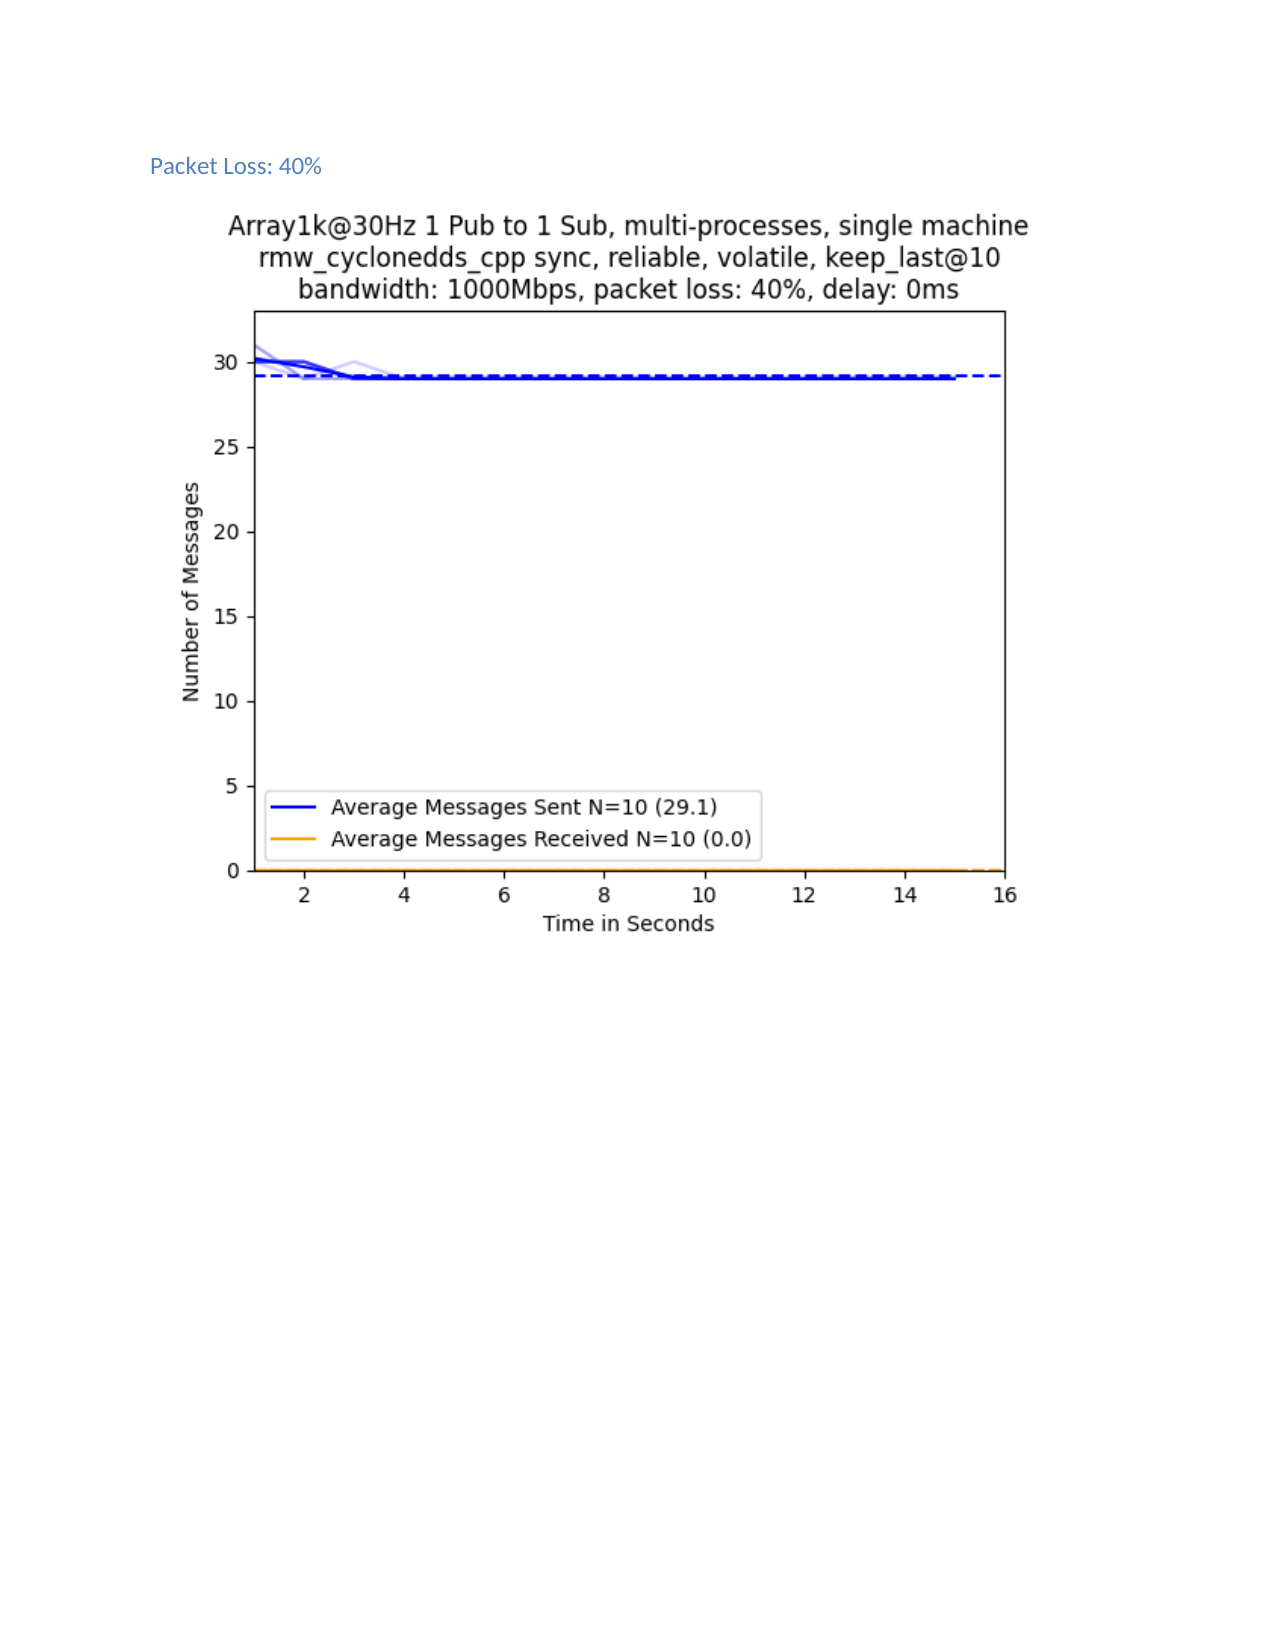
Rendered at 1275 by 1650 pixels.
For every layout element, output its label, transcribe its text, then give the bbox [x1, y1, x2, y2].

picture [168, 199, 1044, 951]
subtitle Packet Loss: 40% [150, 150, 1125, 181]
